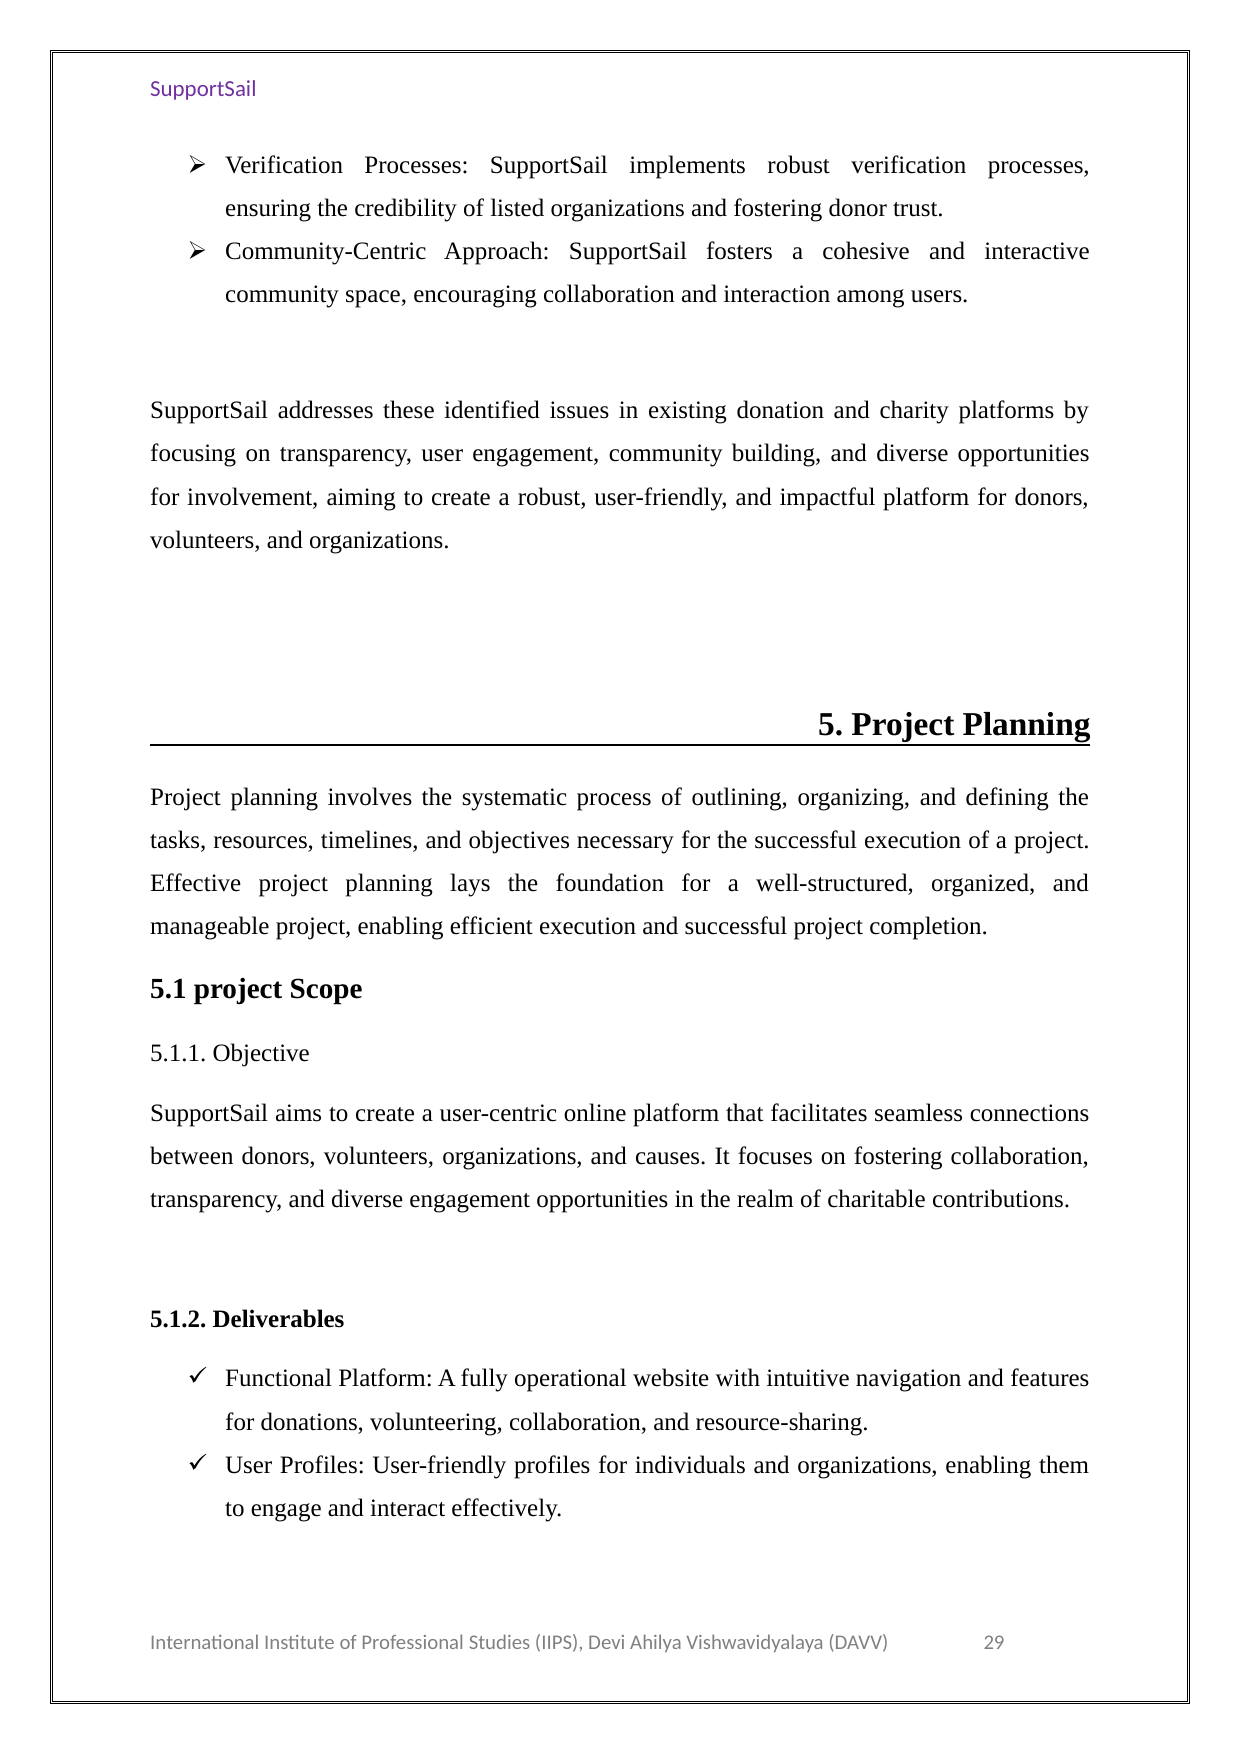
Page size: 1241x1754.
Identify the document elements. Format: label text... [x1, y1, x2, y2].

text SupportSail aims to create a user-centric online platform that facilitates seamless connections between donors, volunteers, organizations, and causes. It focuses on fostering collaboration, transparency, and diverse engagement opportunities in the realm of charitable contributions. [150, 1098, 1090, 1213]
text Project planning involves the systematic process of outlining, organizing, and defining the tasks, resources, timelines, and objectives necessary for the successful execution of a project. Effective project planning lays the foundation for a well-structured, organized, and manageable project, enabling efficient execution and successful project completion. [150, 782, 1090, 940]
text 5. Project Planning [150, 704, 1090, 744]
text 5.1.1. Objective [150, 1038, 1090, 1067]
list Verification Processes: SupportSail implements robust verification processes, ensuring the credibility of listed organizations and fostering donor trust. [187, 150, 1090, 222]
list Functional Platform: A fully operational website with intuitive navigation and features for donations, volunteering, collaboration, and resource-sharing. [187, 1363, 1090, 1435]
list User Profiles: User-friendly profiles for individuals and organizations, enabling them to engage and interact effectively. [187, 1450, 1090, 1522]
text 5.1 project Scope [150, 971, 1090, 1004]
text 5.1.2. Deliverables [150, 1304, 1090, 1332]
text SupportSail addresses these identified issues in existing donation and charity platforms by focusing on transparency, user engagement, community building, and diverse opportunities for involvement, aiming to create a robust, user-friendly, and impactful platform for donors, volunteers, and organizations. [150, 395, 1090, 553]
list Community-Centric Approach: SupportSail fosters a cohesive and interactive community space, encouraging collaboration and interaction among users. [187, 236, 1090, 308]
